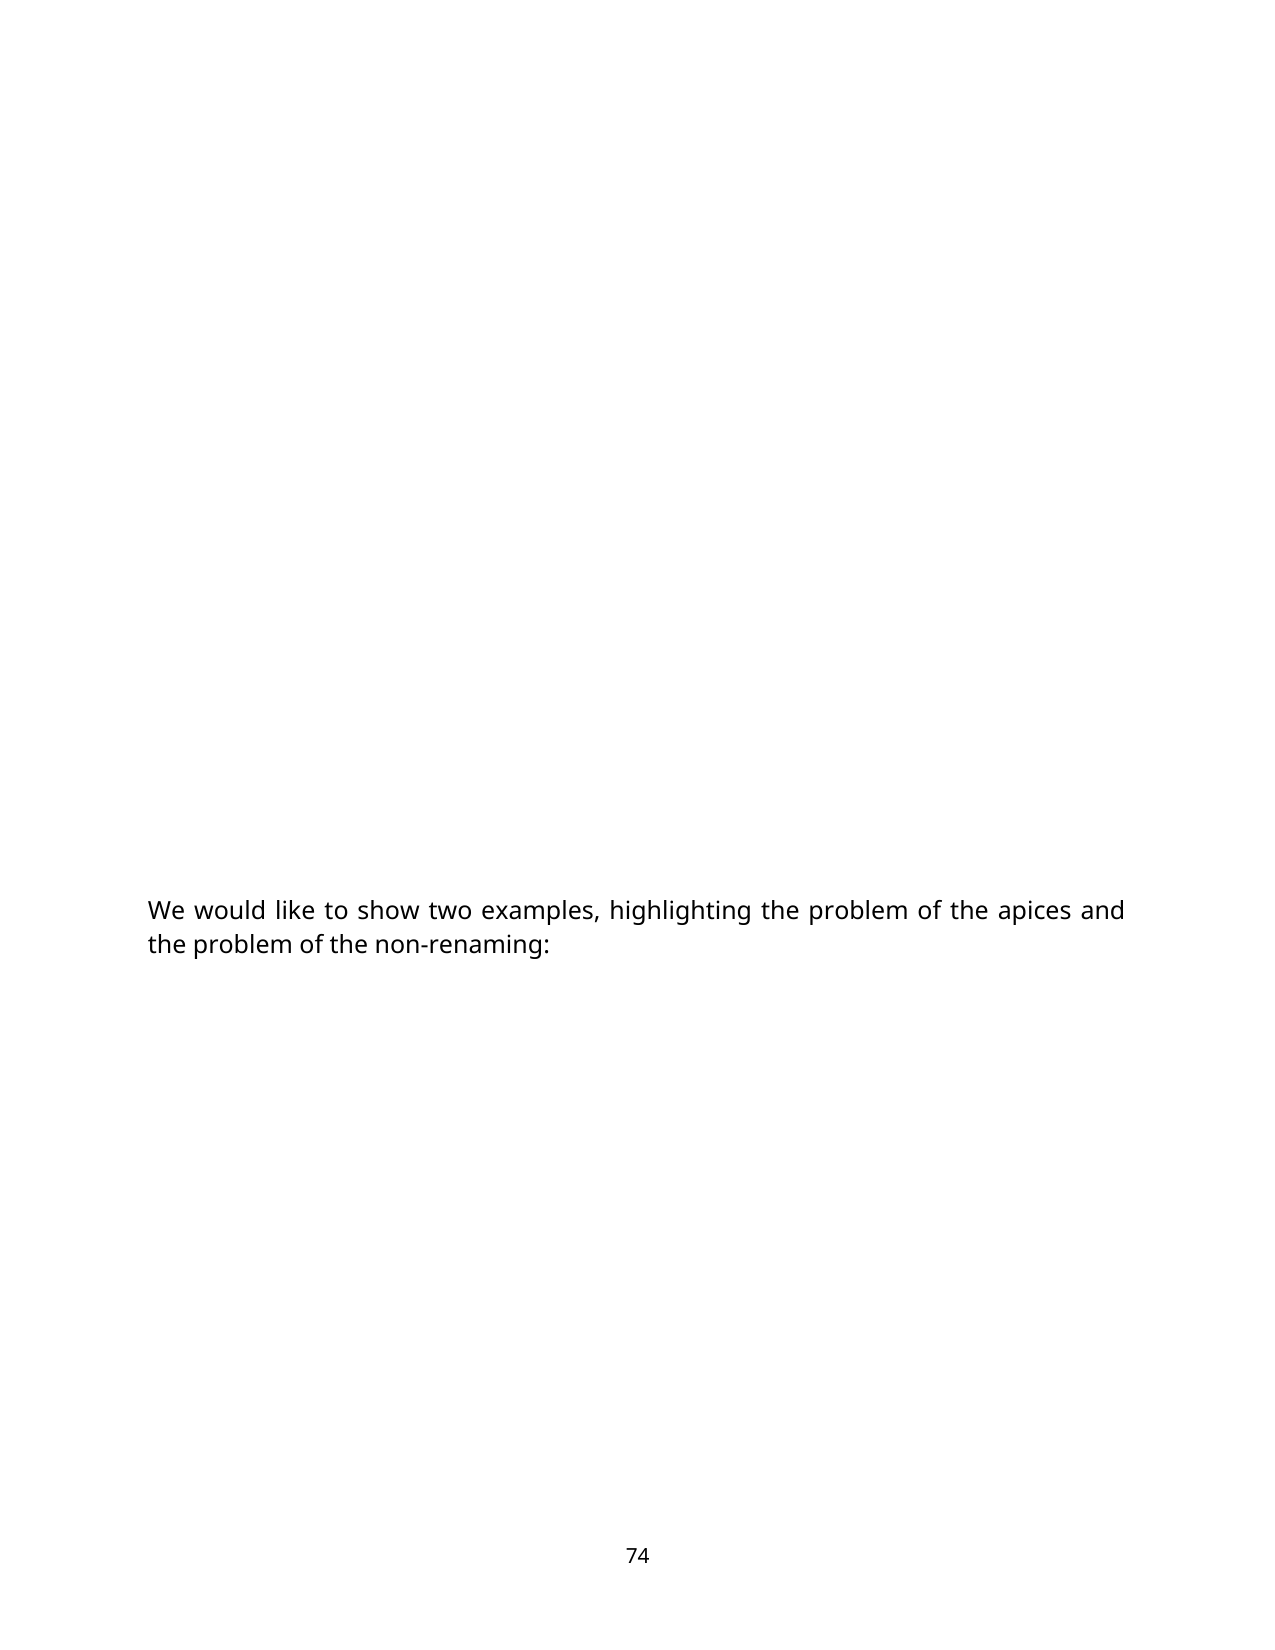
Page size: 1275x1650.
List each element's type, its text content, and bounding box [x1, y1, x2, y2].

text We would like to show two examples, highlighting the problem of the apices and the problem of the non-renaming: [148, 892, 1127, 961]
